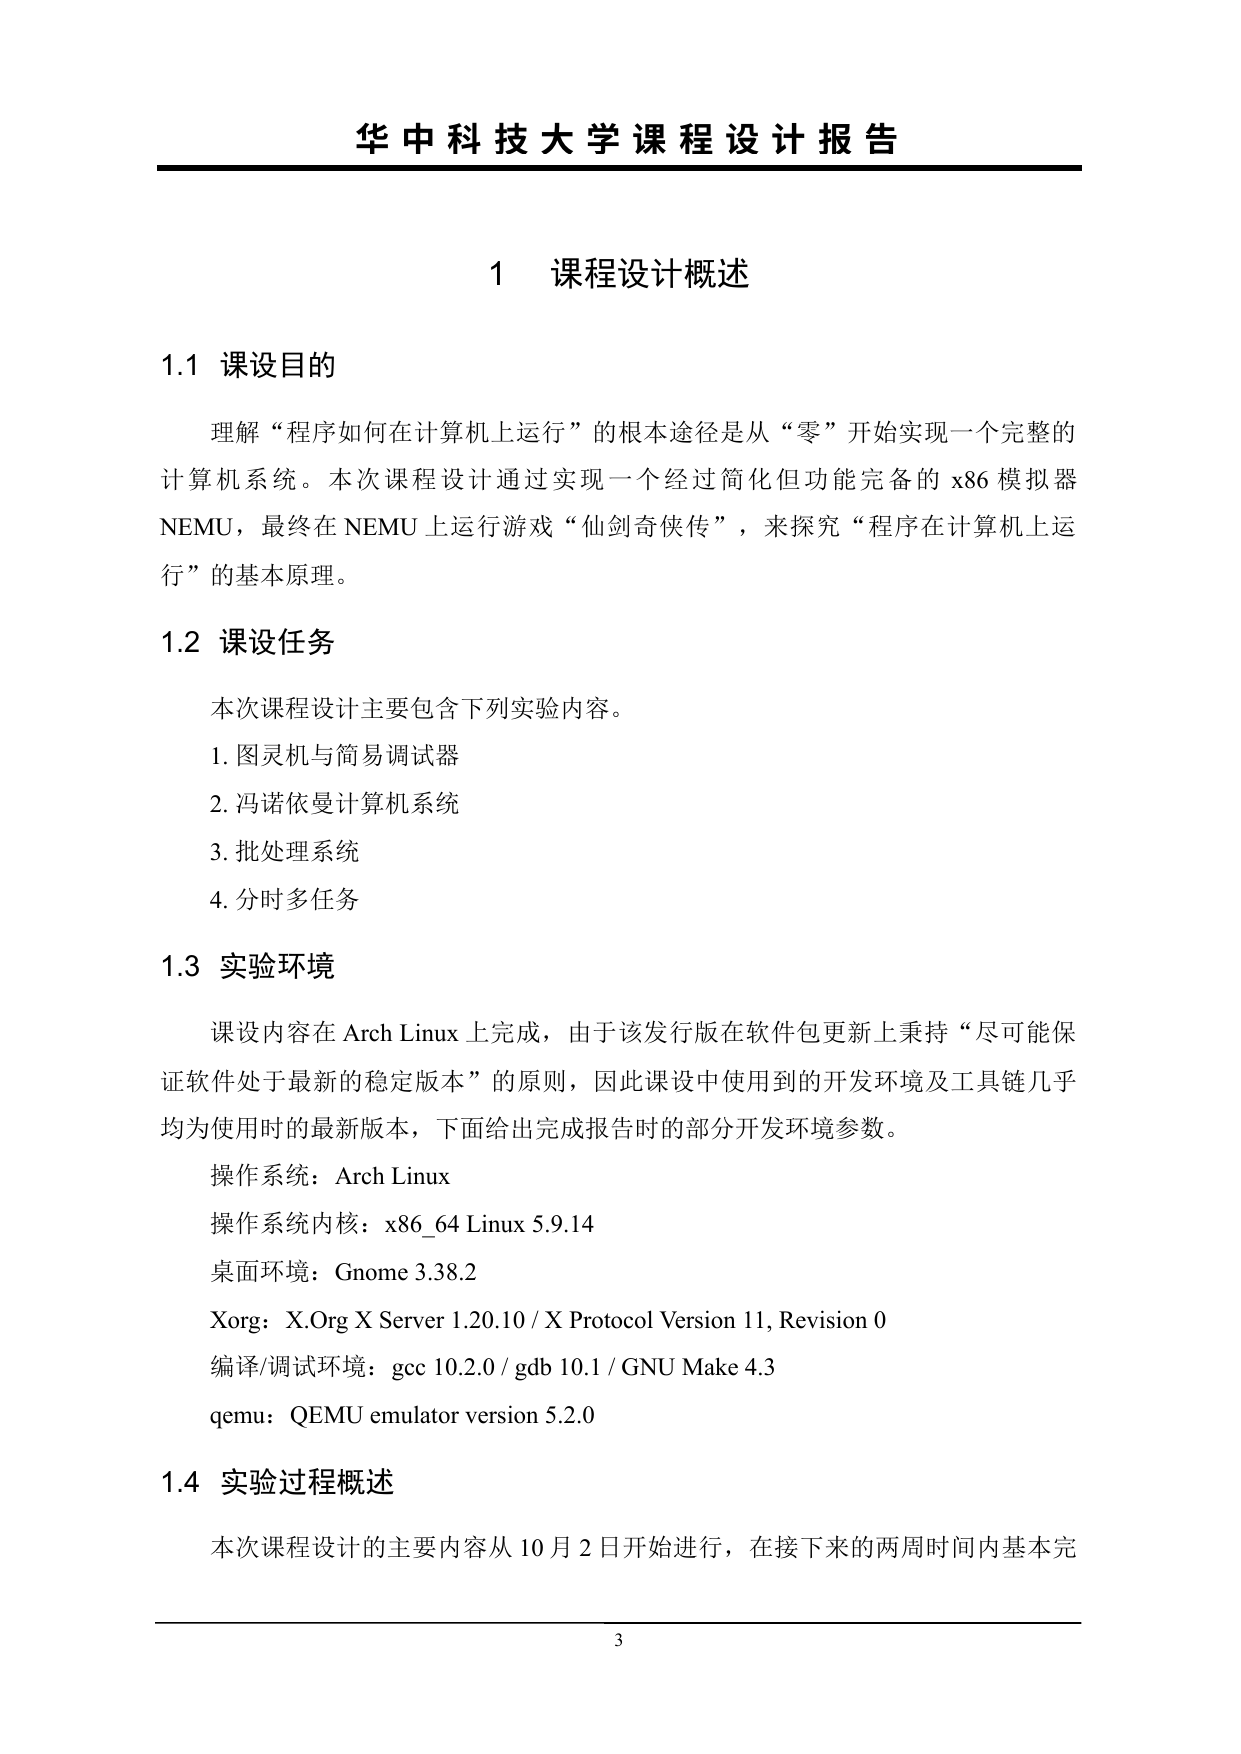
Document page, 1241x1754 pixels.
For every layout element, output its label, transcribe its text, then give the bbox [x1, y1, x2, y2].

text qemu：QEMU emulator version 5.2.0 [159, 1390, 1078, 1438]
text 操作系统内核：x86_64 Linux 5.9.14 [159, 1199, 1078, 1247]
text 理解“程序如何在计算机上运行”的根本途径是从“零”开始实现一个完整的计算机系统。本次课程设计通过实现一个经过简化但功能完备的x86模拟器NEMU，最终在NEMU上运行游戏“仙剑奇侠传”，来探究“程序在计算机上运行”的基本原理。 [159, 407, 1078, 598]
text 编译/调试环境：gcc 10.2.0 / gdb 10.1 / GNU Make 4.3 [159, 1342, 1078, 1390]
text 桌面环境：Gnome 3.38.2 [159, 1247, 1078, 1294]
text 本次课程设计主要包含下列实验内容。 [159, 683, 1078, 731]
subtitle 实验环境 [159, 947, 1053, 982]
text 4. 分时多任务 [159, 874, 1078, 922]
text 2. 冯诺依曼计算机系统 [159, 779, 1078, 827]
text 操作系统：Arch Linux [159, 1151, 1078, 1199]
text 3. 批处理系统 [159, 827, 1078, 874]
subtitle 实验过程概述 [159, 1463, 1053, 1498]
text Xorg：X.Org X Server 1.20.10 / X Protocol Version 11, Revision 0 [159, 1294, 1078, 1342]
subtitle 课设目的 [159, 346, 1053, 382]
subtitle 课设任务 [159, 623, 1053, 658]
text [159, 1523, 1078, 1571]
text 1. 图灵机与简易调试器 [159, 731, 1078, 779]
subtitle 课程设计概述 [159, 248, 1078, 296]
text 课设内容在Arch Linux上完成，由于该发行版在软件包更新上秉持“尽可能保证软件处于最新的稳定版本”的原则，因此课设中使用到的开发环境及工具链几乎均为使用时的最新版本，下面给出完成报告时的部分开发环境参数。 [159, 1007, 1078, 1151]
